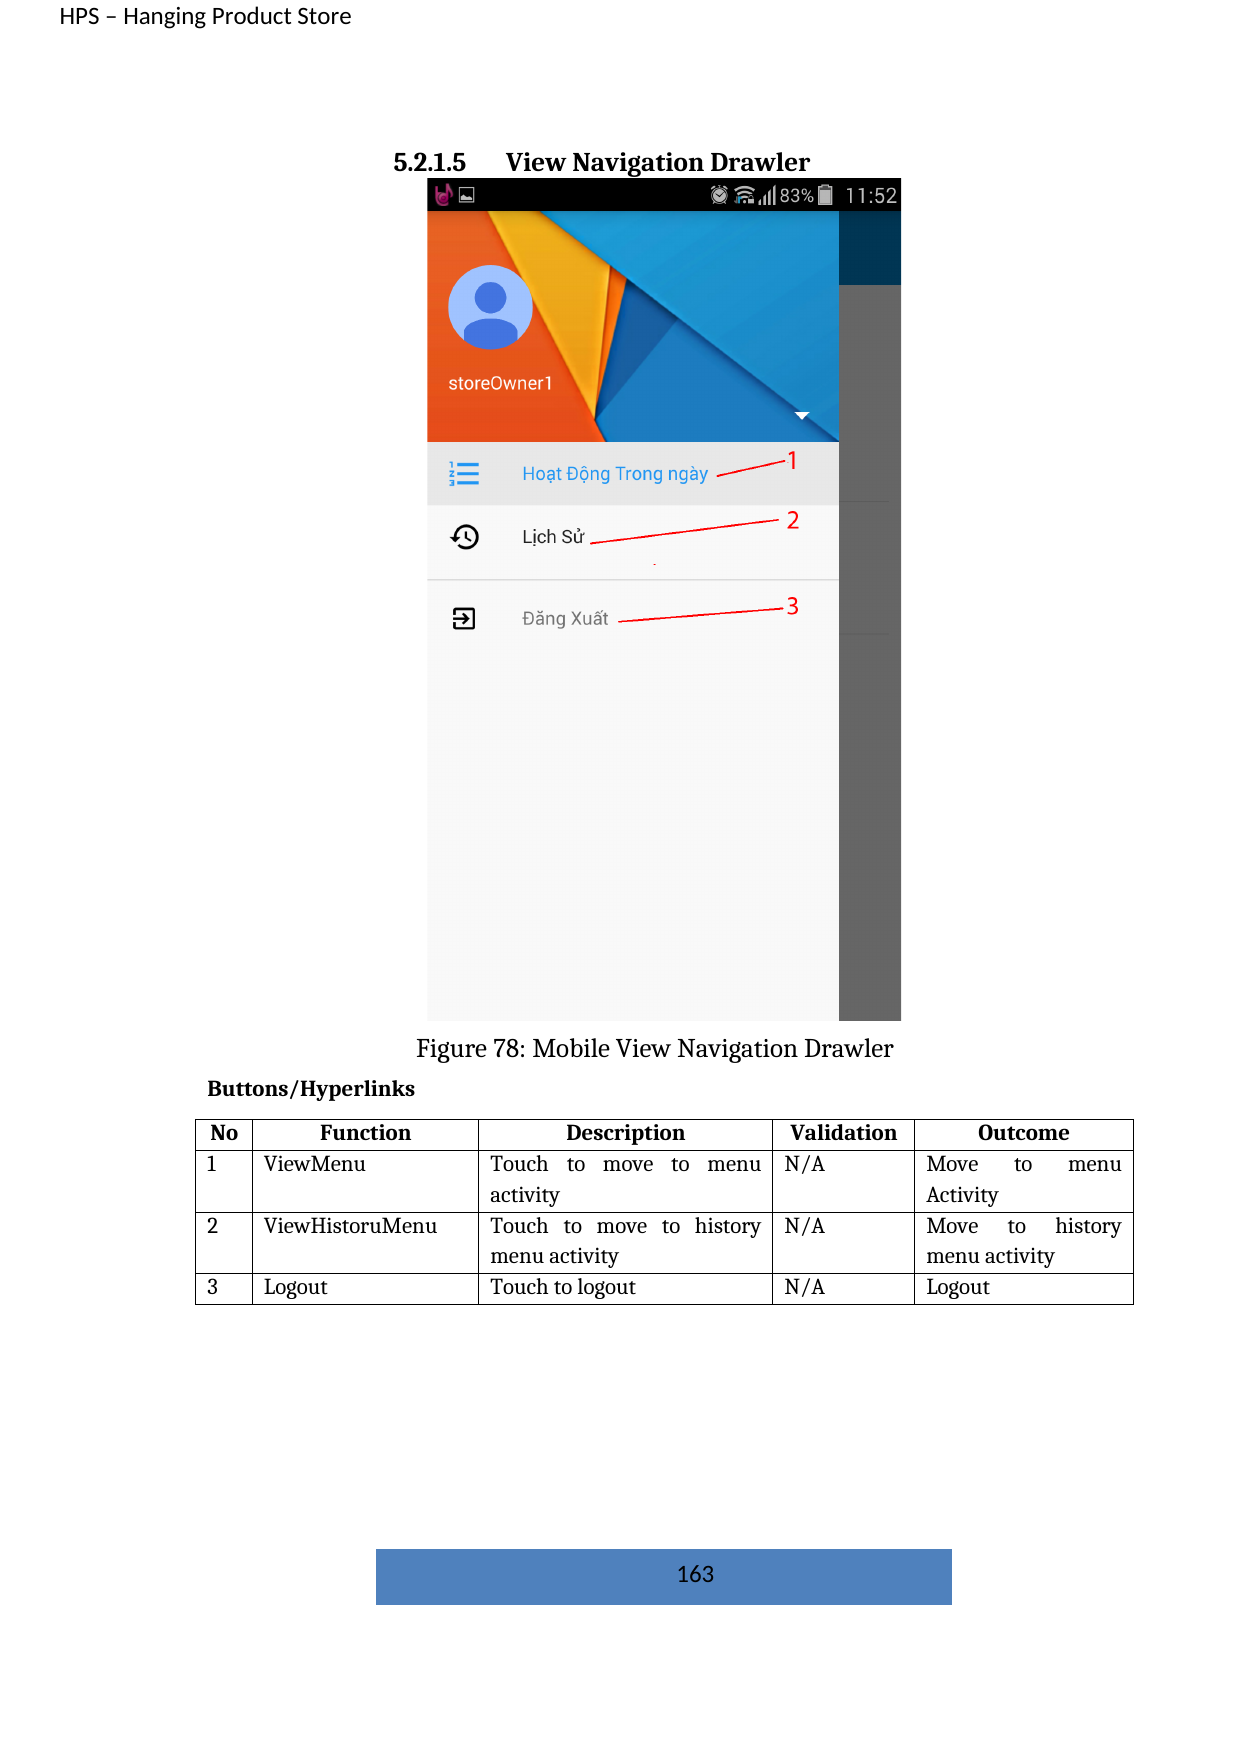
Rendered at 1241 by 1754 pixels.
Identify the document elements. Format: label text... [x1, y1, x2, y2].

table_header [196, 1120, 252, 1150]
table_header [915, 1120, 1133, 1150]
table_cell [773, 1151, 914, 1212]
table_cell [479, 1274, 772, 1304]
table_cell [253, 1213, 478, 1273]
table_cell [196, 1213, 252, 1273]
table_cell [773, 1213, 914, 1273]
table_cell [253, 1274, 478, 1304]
text Buttons/Hyperlinks [207, 1076, 1122, 1103]
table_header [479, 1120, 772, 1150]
picture [427, 178, 902, 1021]
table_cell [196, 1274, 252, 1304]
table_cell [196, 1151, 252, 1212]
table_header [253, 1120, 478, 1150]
text Figure : Mobile View Navigation Drawler [188, 1033, 1122, 1064]
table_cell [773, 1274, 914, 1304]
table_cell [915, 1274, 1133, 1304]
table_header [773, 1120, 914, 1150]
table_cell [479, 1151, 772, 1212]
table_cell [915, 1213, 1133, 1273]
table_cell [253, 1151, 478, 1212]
subtitle View Navigation Drawler [393, 147, 1122, 178]
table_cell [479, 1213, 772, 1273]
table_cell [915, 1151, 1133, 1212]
